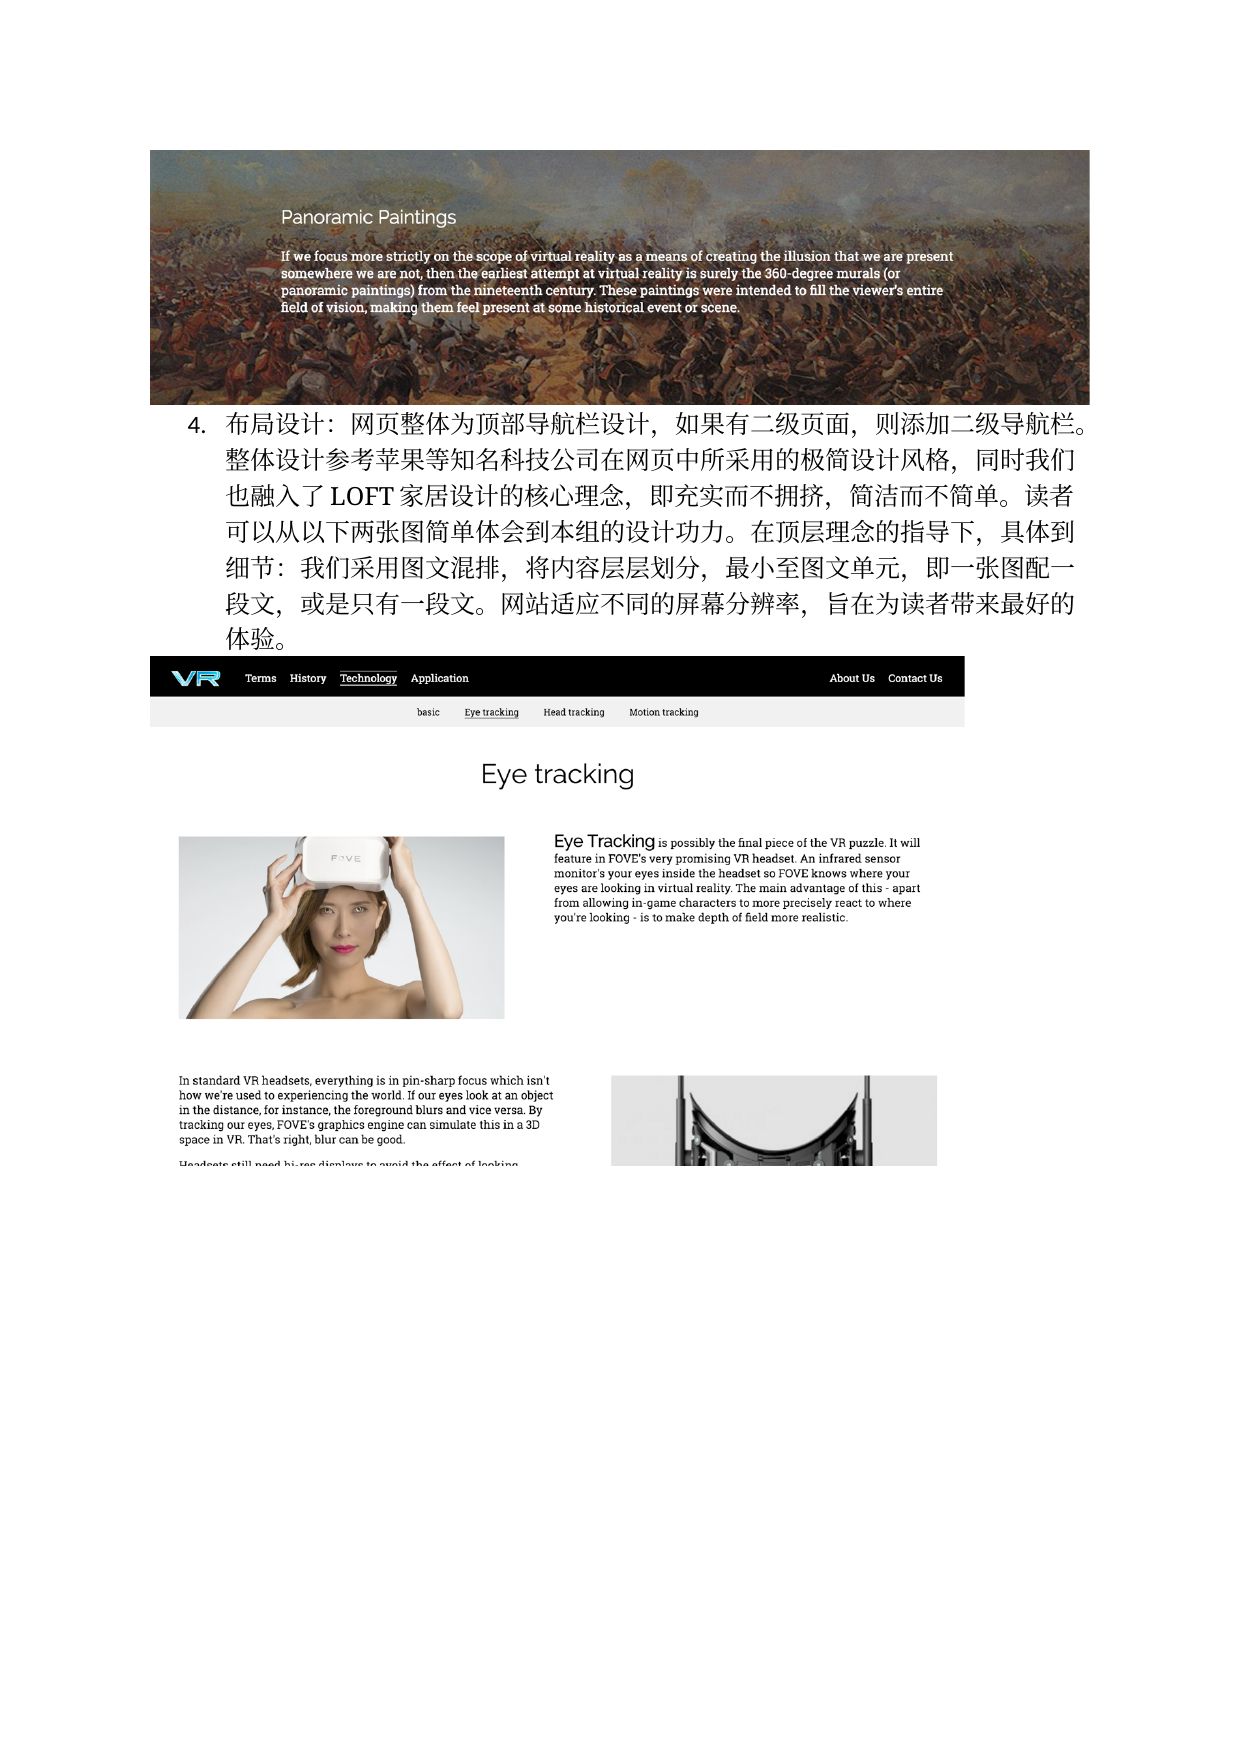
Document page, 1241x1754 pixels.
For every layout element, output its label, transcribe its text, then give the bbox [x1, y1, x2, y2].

picture [150, 150, 1090, 405]
picture [150, 656, 965, 1166]
list 布局设计：网页整体为顶部导航栏设计，如果有二级页面，则添加二级导航栏。整体设计参考苹果等知名科技公司在网页中所采用的极简设计风格，同时我们也融入了LOFT家居设计的核心理念，即充实而不拥挤，简洁而不简单。读者可以从以下两张图简单体会到本组的设计功力。在顶层理念的指导下，具体到细节：我们采用图文混排，将内容层层划分，最小至图文单元，即一张图配一段文，或是只有一段文。网站适应不同的屏幕分辨率，旨在为读者带来最好的体验。 [187, 405, 1090, 656]
